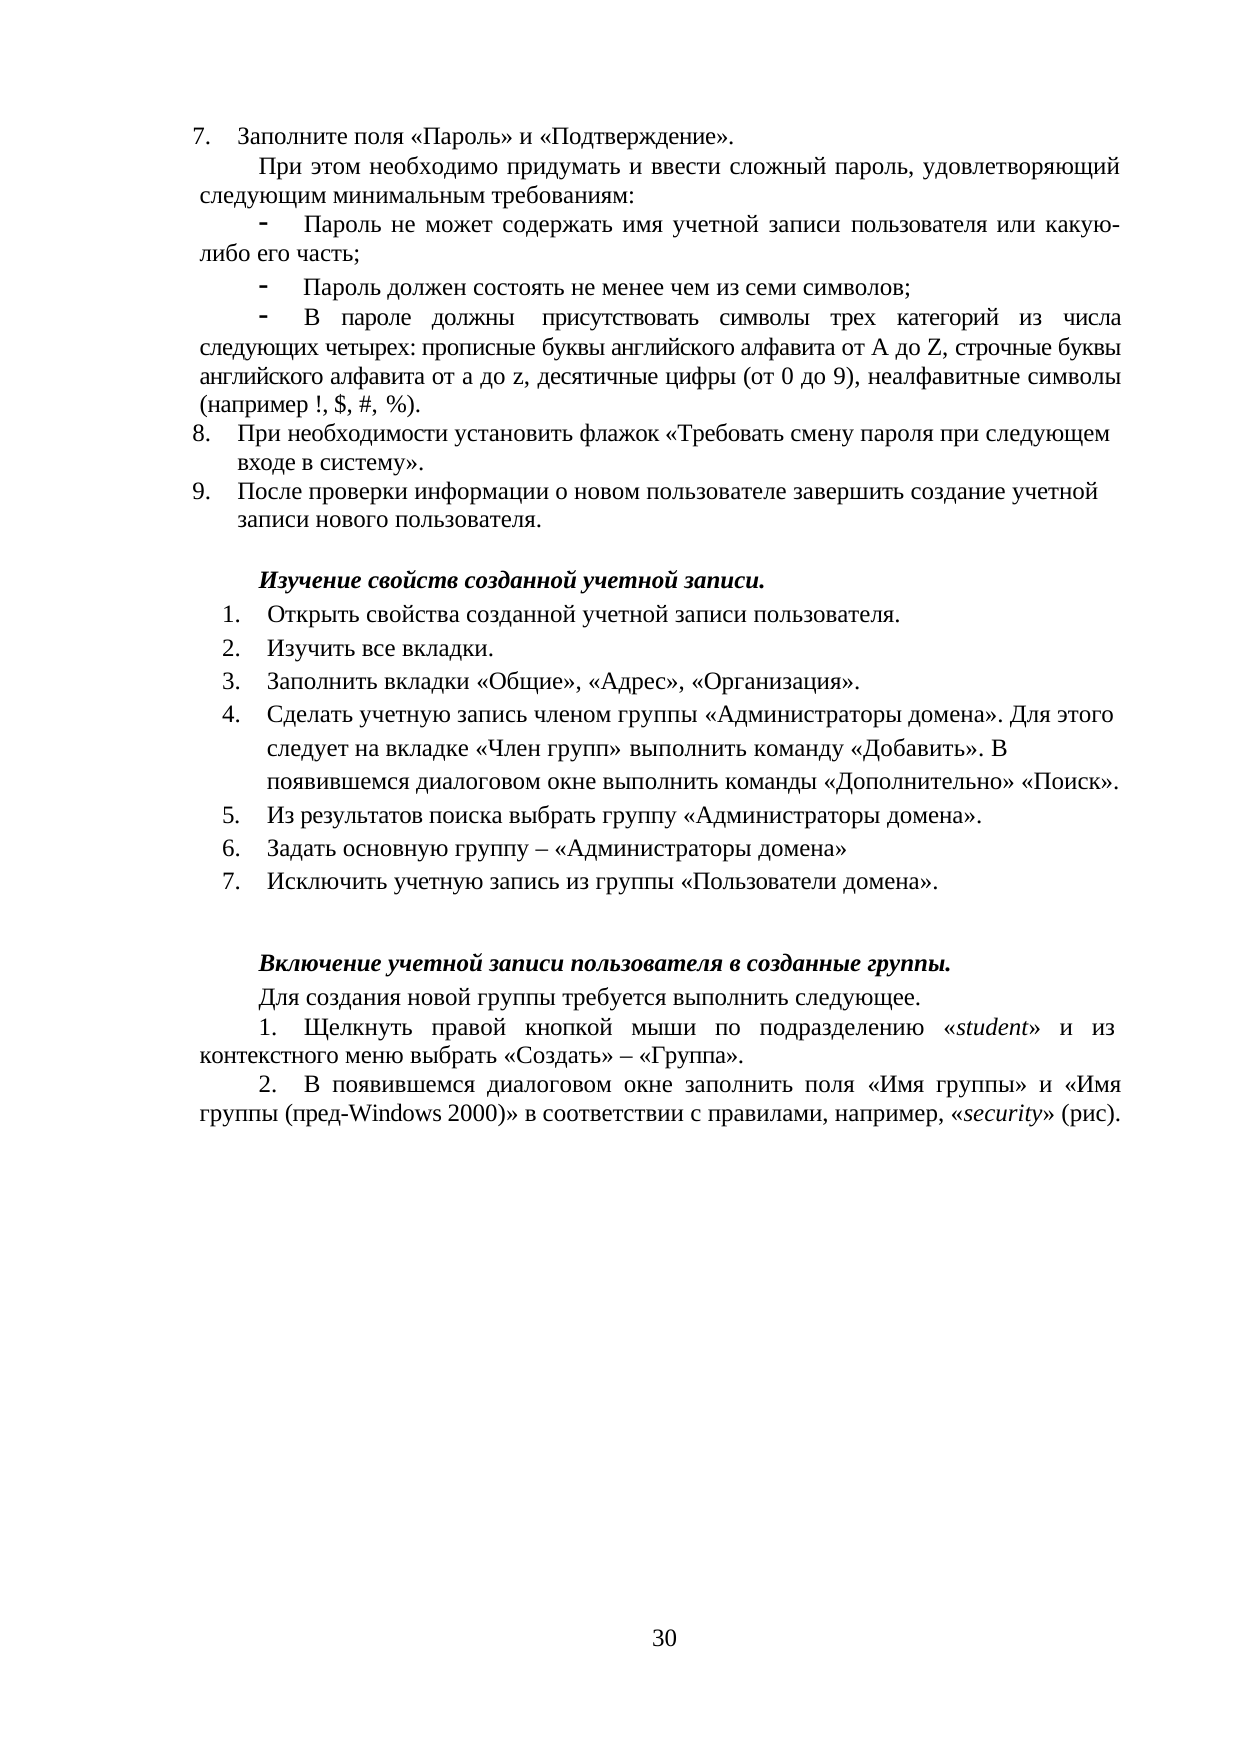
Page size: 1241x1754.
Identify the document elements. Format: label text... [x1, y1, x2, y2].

list В появившемся диалоговом окне заполнить поля «Имя группы» и «Имя группы (пред-Windows 2000)» в соответствии с правилами, например, «security» (рис). [199, 1069, 1121, 1127]
text Изучение свойств созданной учетной записи. [258, 562, 1152, 596]
list При необходимости установить флажок «Требовать смену пароля при следующем входе в систему». [192, 418, 1121, 476]
list В пароле должны присутствовать символы трех категорий из числа следующих четырех: прописные буквы английского алфавита от A до Z, строчные буквы английского алфавита от a до z, десятичные цифры (от 0 до 9), неалфавитные символы (например !, $, #, %). [199, 302, 1122, 418]
list Щелкнуть правой кнопкой мыши по подразделению «student» и из контекстного меню выбрать «Создать» – «Группа». [199, 1012, 1115, 1069]
list Из результатов поиска выбрать группу «Администраторы домена». [222, 796, 1152, 830]
list Заполните поля «Пароль» и «Подтверждение». [192, 118, 1152, 151]
list Открыть свойства созданной учетной записи пользователя. [222, 596, 1152, 629]
list Пароль должен состоять не менее чем из семи символов; [258, 267, 1152, 302]
list После проверки информации о новом пользователе завершить создание учетной записи нового пользователя. [192, 476, 1121, 533]
list Заполнить вкладки «Общие», «Адрес», «Организация». [222, 663, 1152, 696]
list Сделать учетную запись членом группы «Администраторы домена». Для этого следует на вкладке «Член групп» выполнить команду «Добавить». В появившемся диалоговом окне выполнить команды «Дополнительно» «Поиск». [222, 696, 1152, 796]
list Пароль не может содержать имя учетной записи пользователя или какую-либо его часть; [199, 209, 1120, 267]
text При этом необходимо придумать и ввести сложный пароль, удовлетворяющий следующим минимальным требованиям: [199, 151, 1121, 209]
list Задать основную группу – «Администраторы домена» [222, 830, 1152, 863]
list Изучить все вкладки. [222, 629, 1152, 663]
text Включение учетной записи пользователя в созданные группы. [258, 945, 1152, 978]
list Исключить учетную запись из группы «Пользователи домена». [222, 863, 1152, 896]
text Для создания новой группы требуется выполнить следующее. [258, 978, 1152, 1012]
